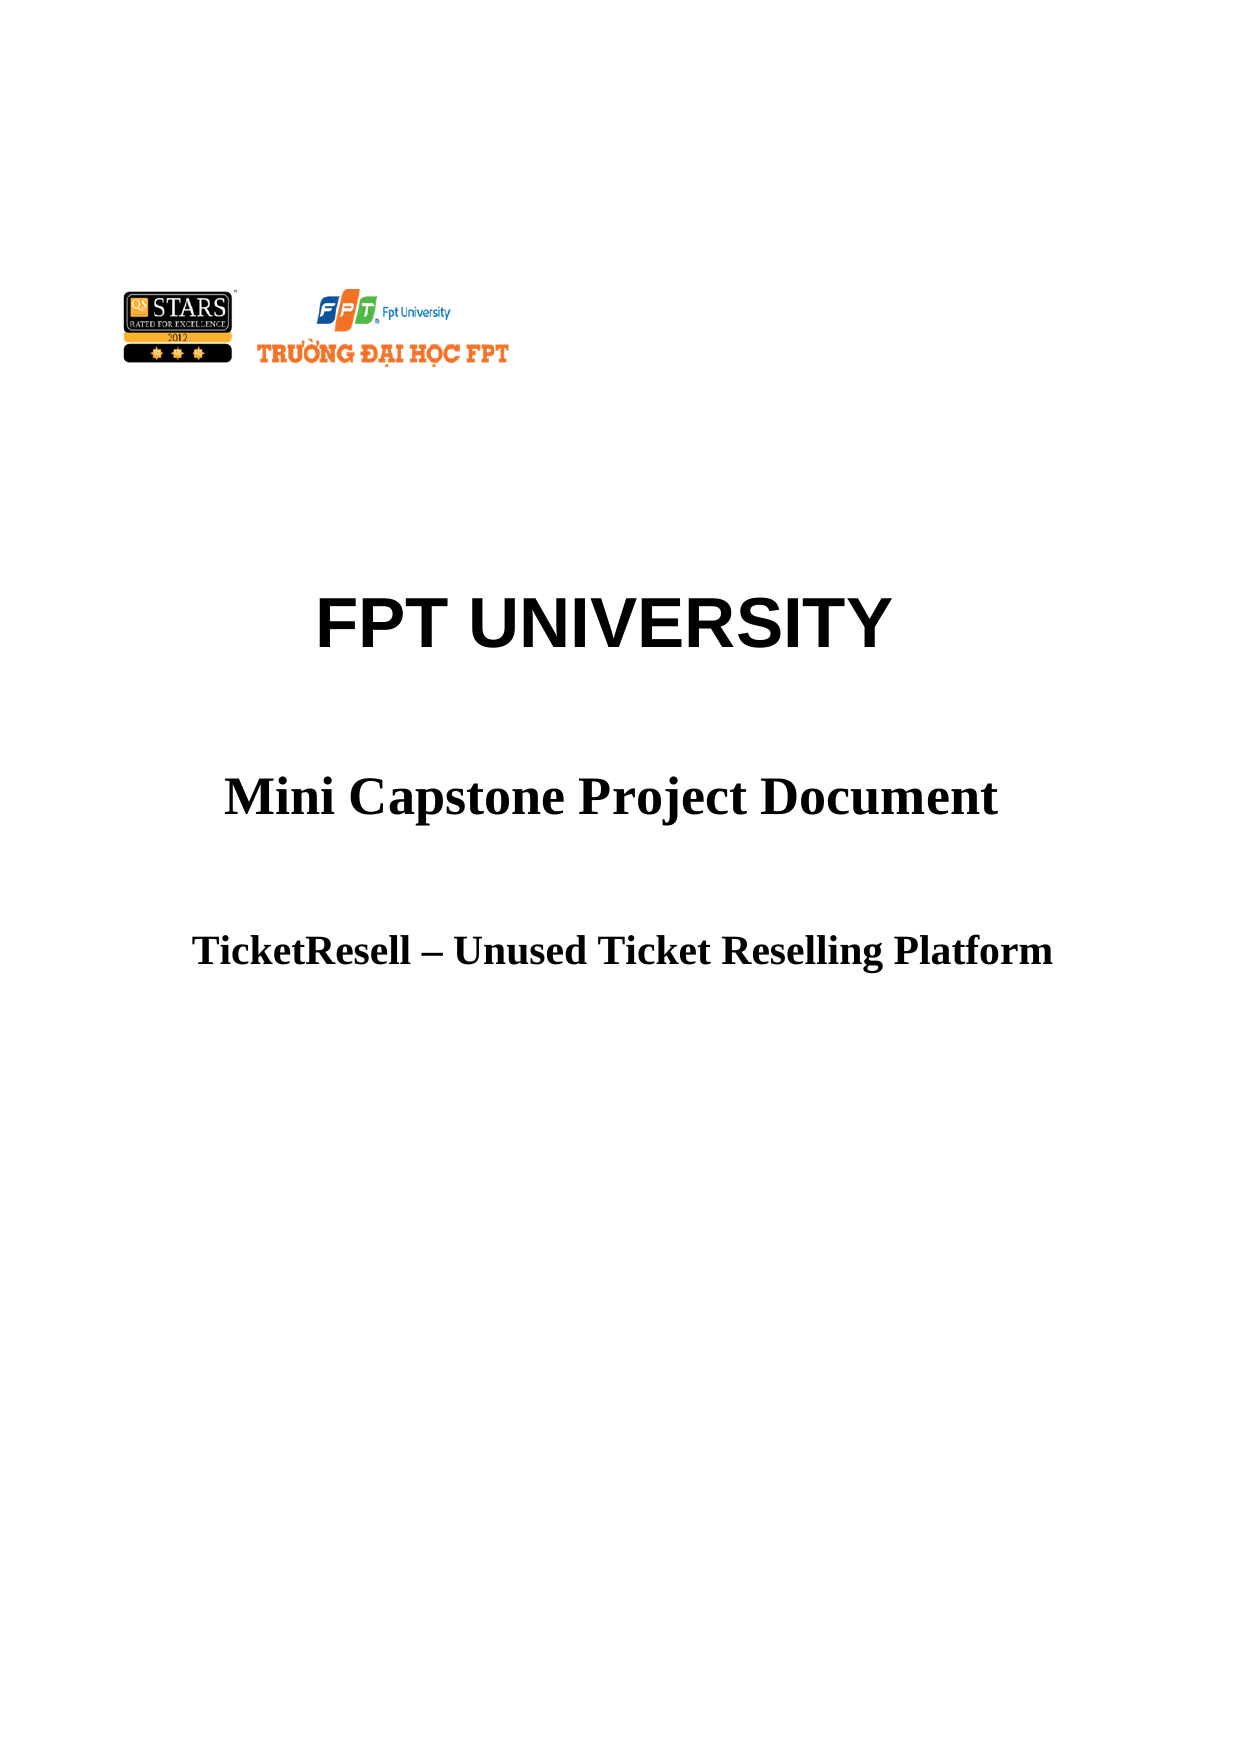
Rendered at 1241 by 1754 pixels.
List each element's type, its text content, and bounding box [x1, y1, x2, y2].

text FPT UNIVERSITY [150, 581, 1059, 663]
picture [123, 289, 509, 367]
text TicketResell – Unused Ticket Reselling Platform [150, 925, 1090, 973]
text Mini Capstone Project Document [150, 763, 1059, 826]
